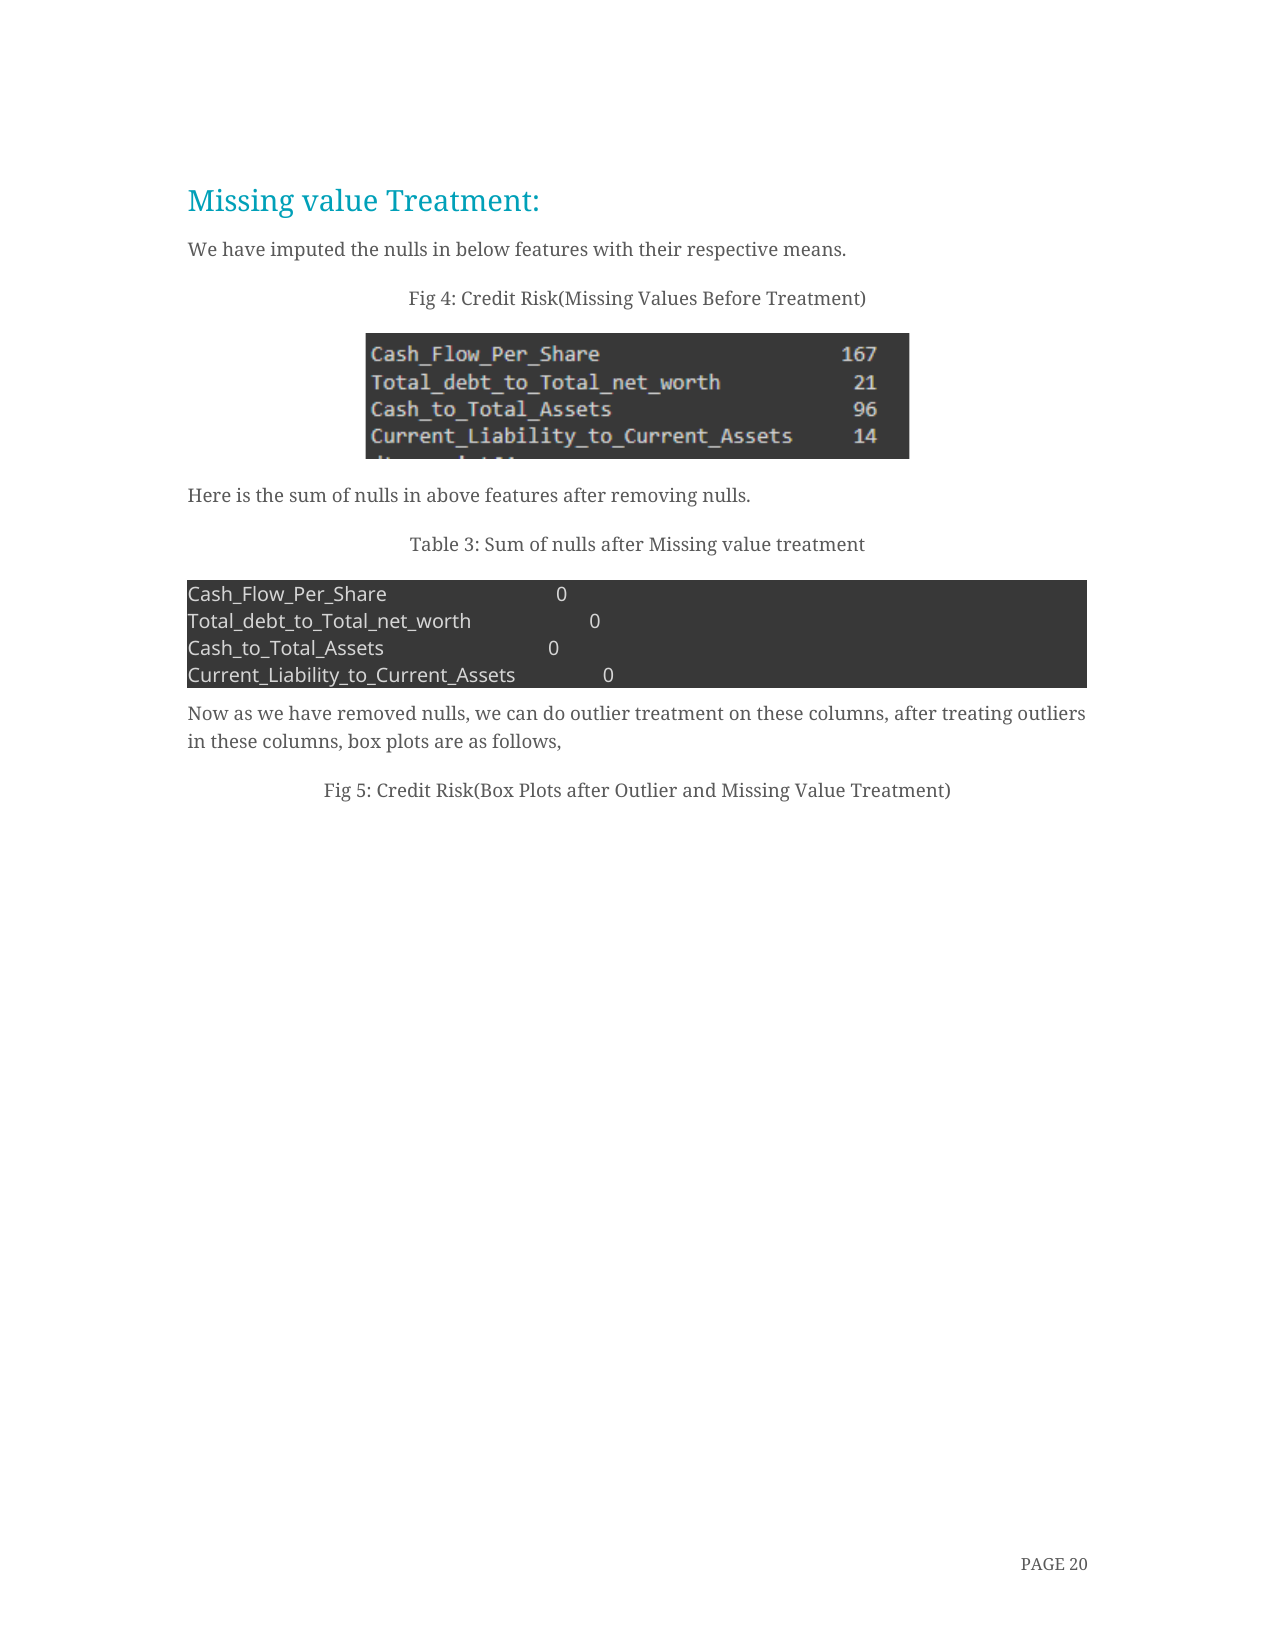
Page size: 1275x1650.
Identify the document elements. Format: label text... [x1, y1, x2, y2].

text Here is the sum of nulls in above features after removing nulls. [187, 482, 1087, 508]
text Cash_to_Total_Assets 0 [187, 634, 1087, 661]
text Now as we have removed nulls, we can do outlier treatment on these columns, after treating outliers in these columns, box plots are as follows, [187, 701, 1087, 754]
text We have imputed the nulls in below features with their respective means. [187, 236, 1087, 262]
picture [365, 333, 910, 459]
subtitle Missing value Treatment: [187, 180, 1087, 220]
text Fig 5: Credit Risk(Box Plots after Outlier and Missing Value Treatment) [187, 777, 1087, 803]
text Current_Liability_to_Current_Assets 0 [187, 661, 1087, 688]
text Table 3: Sum of nulls after Missing value treatment [187, 531, 1087, 557]
text Fig 4: Credit Risk(Missing Values Before Treatment) [187, 285, 1087, 311]
text Cash_Flow_Per_Share 0 [187, 580, 1087, 607]
text Total_debt_to_Total_net_worth 0 [187, 607, 1087, 634]
